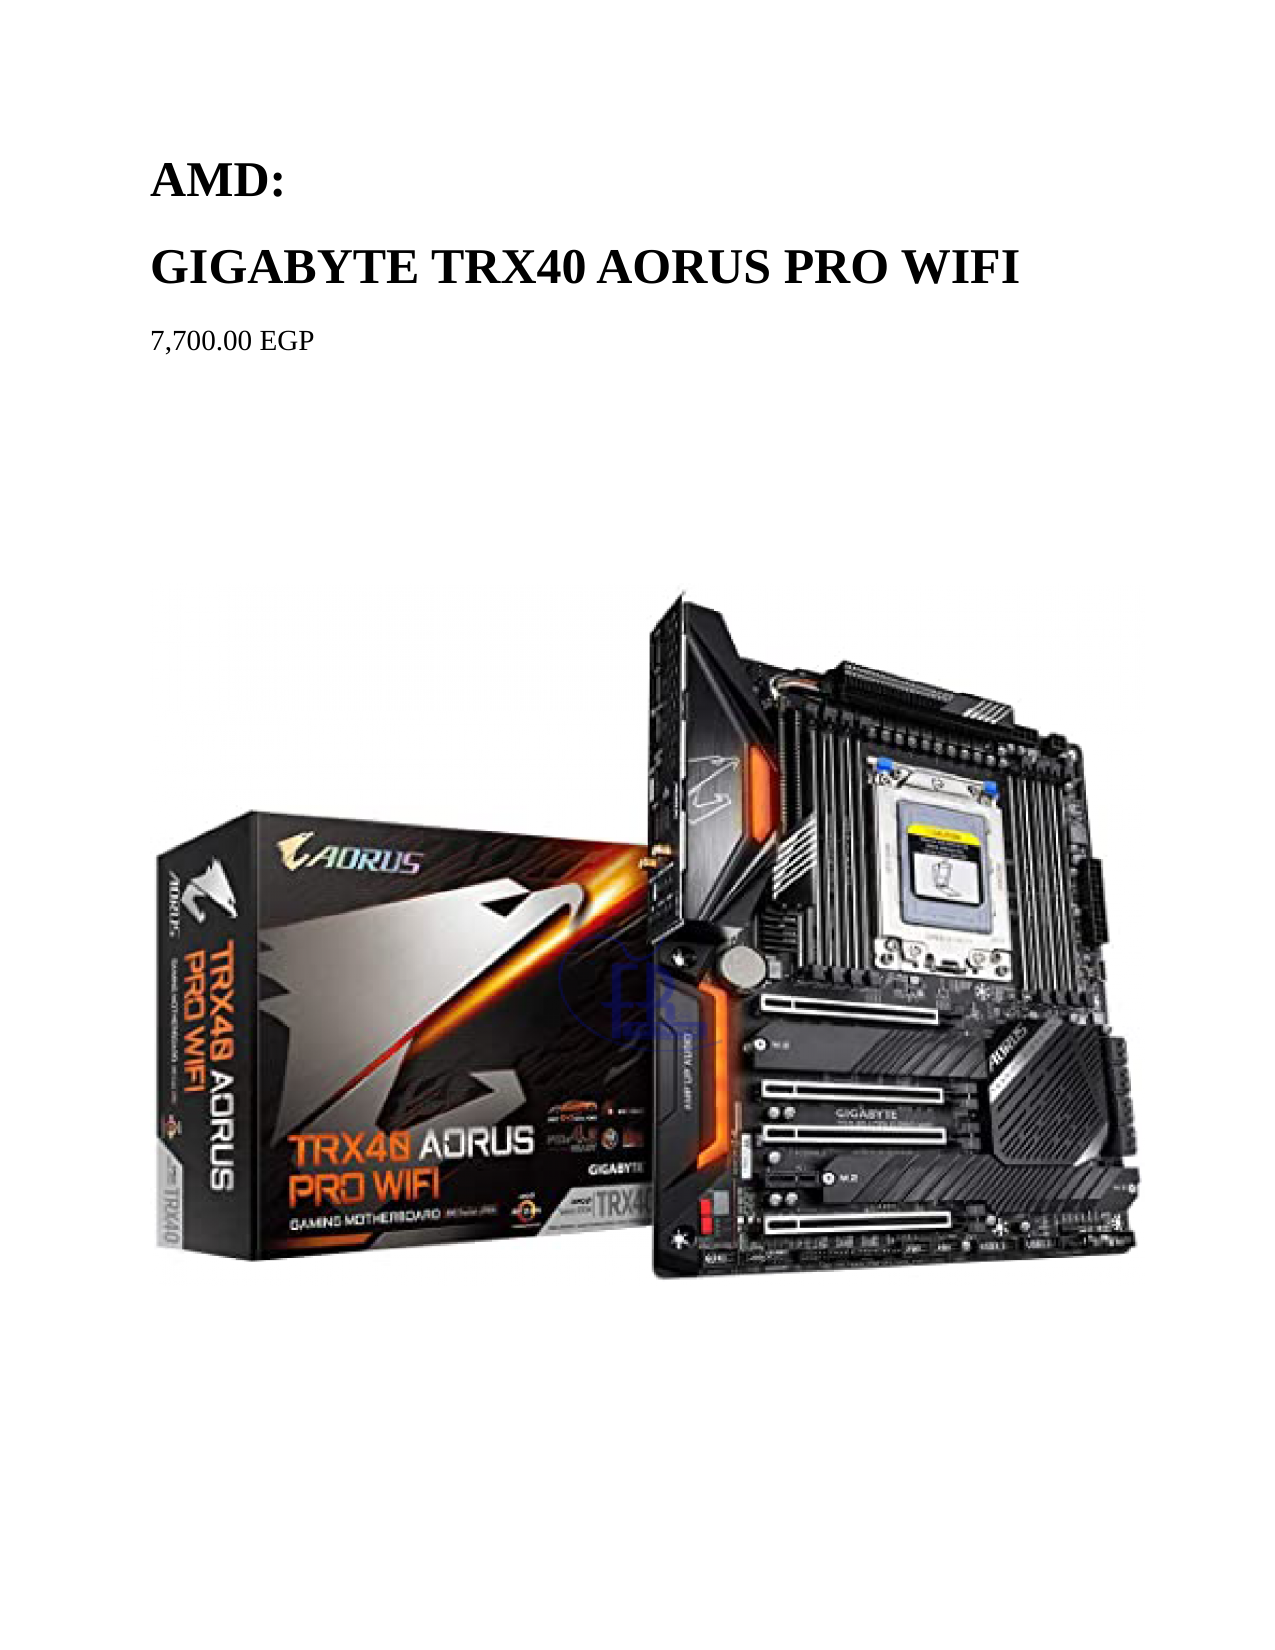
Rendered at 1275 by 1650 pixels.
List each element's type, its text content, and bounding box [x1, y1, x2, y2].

subtitle AMD: [150, 150, 1125, 207]
subtitle GIGABYTE TRX40 AORUS PRO WIFI [150, 237, 1125, 294]
picture [150, 472, 1146, 1397]
text 7,700.00 EGP [150, 323, 1125, 357]
